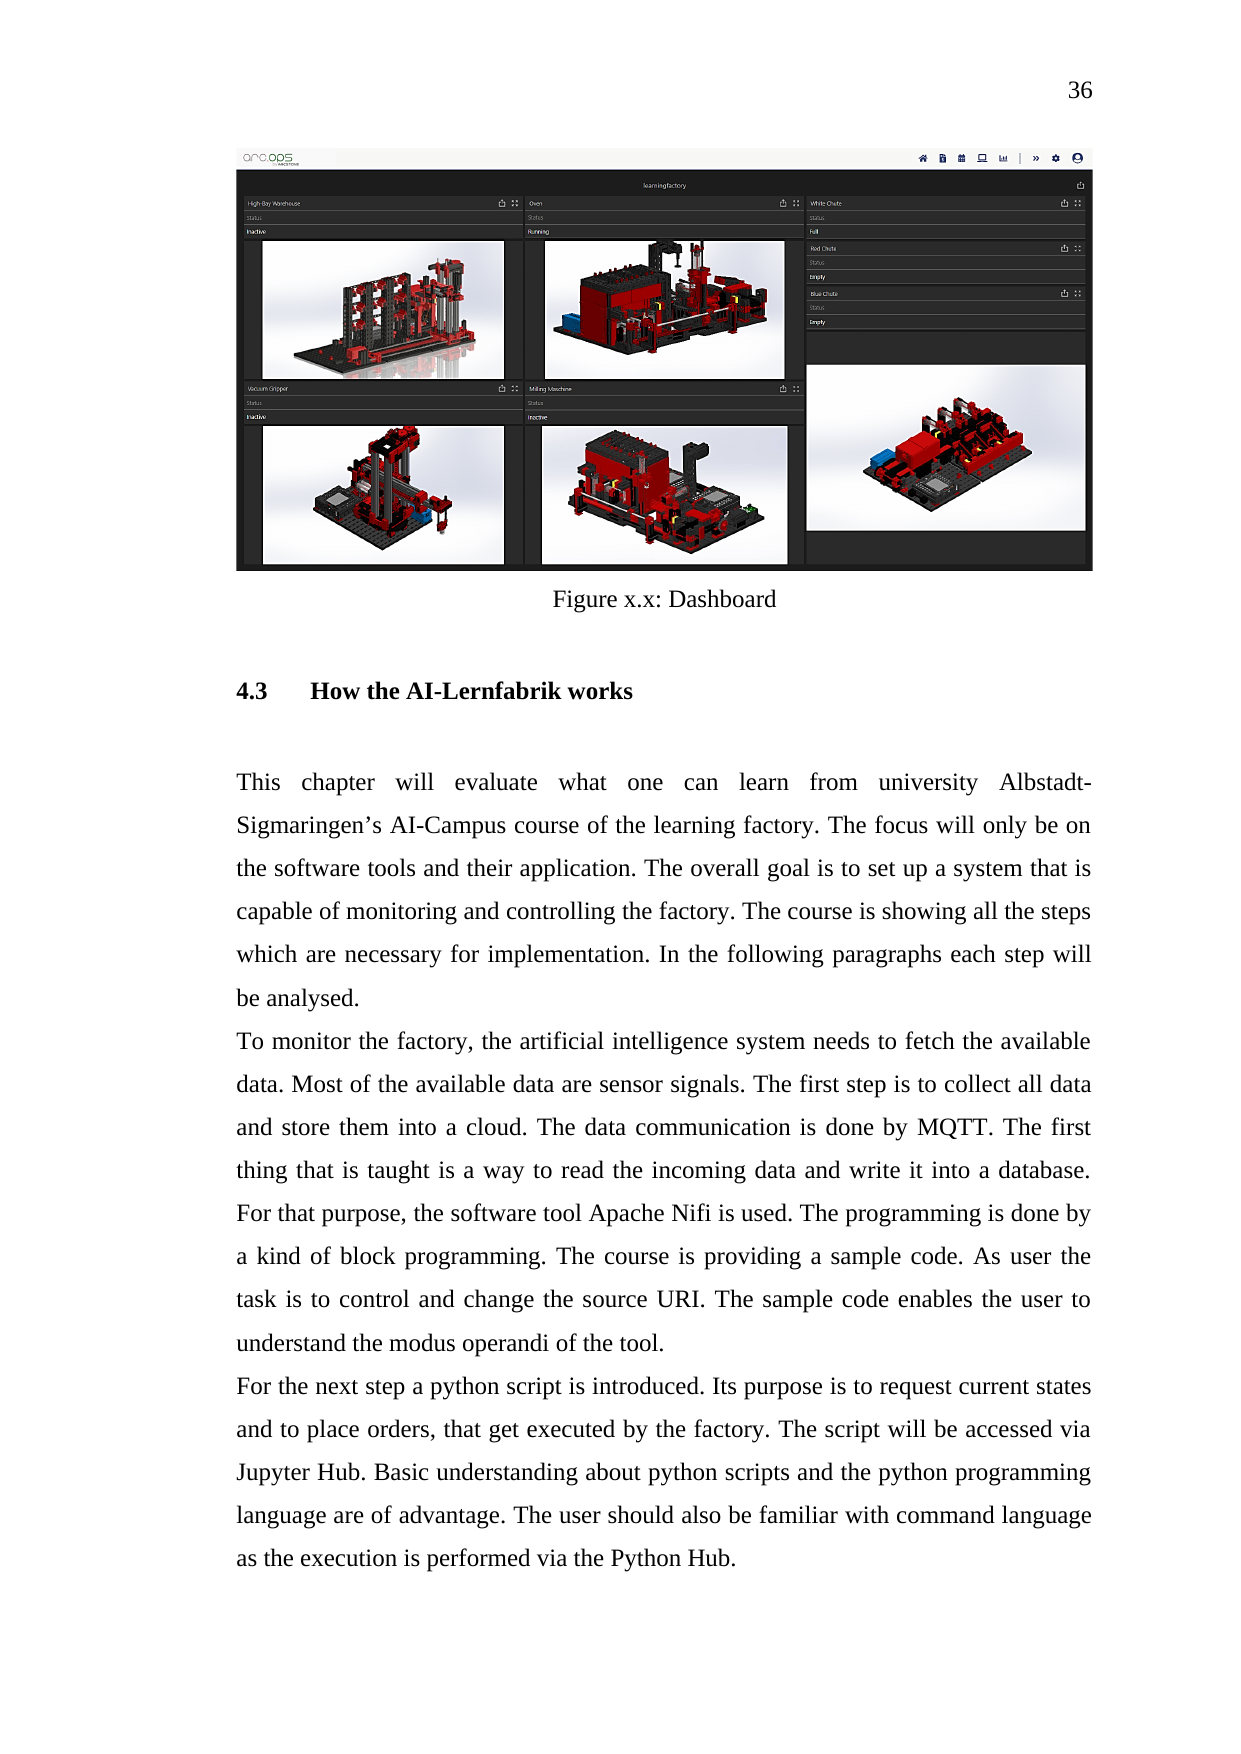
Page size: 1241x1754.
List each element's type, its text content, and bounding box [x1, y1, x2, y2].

text This chapter will evaluate what one can learn from university Albstadt-Sigmaringen’s AI-Campus course of the learning factory. The focus will only be on the software tools and their application. The overall goal is to set up a system that is capable of monitoring and controlling the factory. The course is showing all the steps which are necessary for implementation. In the following paragraphs each step will be analysed. [236, 767, 1092, 1011]
subtitle How the AI-Lernfabrik works [236, 676, 1092, 704]
text To monitor the factory, the artificial intelligence system needs to fetch the available data. Most of the available data are sensor signals. The first step is to collect all data and store them into a cloud. The data communication is done by MQTT. The first thing that is taught is a way to read the incoming data and write it into a database. For that purpose, the software tool Apache Nifi is used. The programming is done by a kind of block programming. The course is providing a sample code. As user the task is to control and change the source URI. The sample code enables the user to understand the modus operandi of the tool. [236, 1026, 1092, 1356]
text Figure x.x: Dashboard [236, 584, 1092, 613]
text For the next step a python script is introduced. Its purpose is to request current states and to place orders, that get executed by the factory. The script will be accessed via Jupyter Hub. Basic understanding about python scripts and the python programming language are of advantage. The user should also be familiar with command language as the execution is performed via the Python Hub. [236, 1371, 1092, 1572]
picture [236, 147, 1093, 571]
